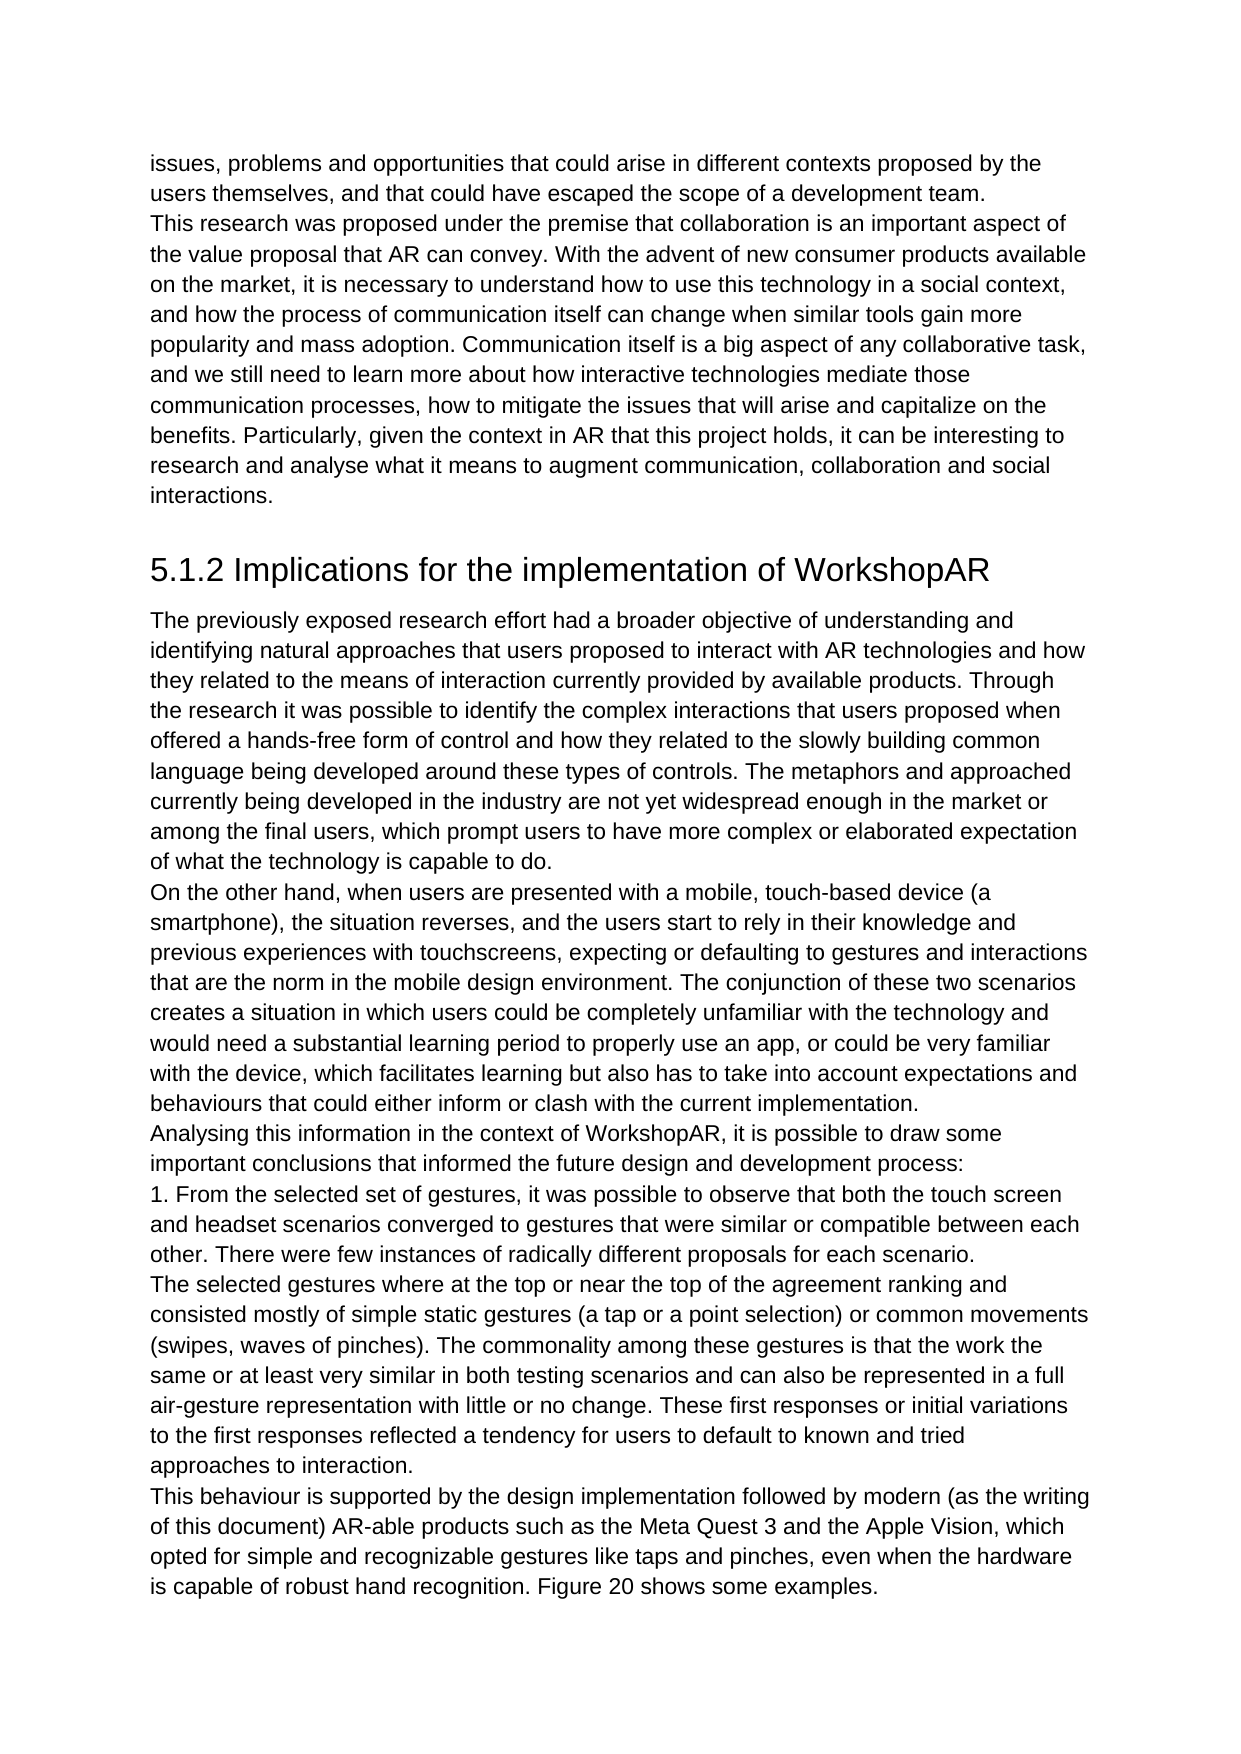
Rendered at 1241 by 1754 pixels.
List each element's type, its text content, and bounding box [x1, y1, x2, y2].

text On the other hand, when users are presented with a mobile, touch-based device (a smartphone), the situation reverses, and the users start to rely in their knowledge and previous experiences with touchscreens, expecting or defaulting to gestures and interactions that are the norm in the mobile design environment. The conjunction of these two scenarios creates a situation in which users could be completely unfamiliar with the technology and would need a substantial learning period to properly use an app, or could be very familiar with the device, which facilitates learning but also has to take into account expectations and behaviours that could either inform or clash with the current implementation. [150, 878, 1090, 1116]
text The previously exposed research effort had a broader objective of understanding and identifying natural approaches that users proposed to interact with AR technologies and how they related to the means of interaction currently provided by available products. Through the research it was possible to identify the complex interactions that users proposed when offered a hands-free form of control and how they related to the slowly building common language being developed around these types of controls. The metaphors and approached currently being developed in the industry are not yet widespread enough in the market or among the final users, which prompt users to have more complex or elaborated expectation of what the technology is capable to do. [150, 607, 1090, 875]
subtitle 5.1.2 Implications for the implementation of WorkshopAR [150, 550, 1090, 588]
text This research was proposed under the premise that collaboration is an important aspect of the value proposal that AR can convey. With the advent of new consumer products available on the market, it is necessary to understand how to use this technology in a social context, and how the process of communication itself can change when similar tools gain more popularity and mass adoption. Communication itself is a big aspect of any collaborative task, and we still need to learn more about how interactive technologies mediate those communication processes, how to mitigate the issues that will arise and capitalize on the benefits. Particularly, given the context in AR that this project holds, it can be interesting to research and analyse what it means to augment communication, collaboration and social interactions. [150, 210, 1090, 509]
text Analysing this information in the context of WorkshopAR, it is possible to draw some important conclusions that informed the future design and development process: [150, 1120, 1090, 1177]
text 1. From the selected set of gestures, it was possible to observe that both the touch screen and headset scenarios converged to gestures that were similar or compatible between each other. There were few instances of radically different proposals for each scenario. [150, 1181, 1090, 1267]
text The selected gestures where at the top or near the top of the agreement ranking and consisted mostly of simple static gestures (a tap or a point selection) or common movements (swipes, waves of pinches). The commonality among these gestures is that the work the same or at least very similar in both testing scenarios and can also be represented in a full air-gesture representation with little or no change. These first responses or initial variations to the first responses reflected a tendency for users to default to known and tried approaches to interaction. [150, 1271, 1090, 1479]
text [150, 150, 1090, 207]
text This behaviour is supported by the design implementation followed by modern (as the writing of this document) AR-able products such as the Meta Quest 3 and the Apple Vision, which opted for simple and recognizable gestures like taps and pinches, even when the hardware is capable of robust hand recognition. Figure 20 shows some examples. [150, 1483, 1090, 1600]
